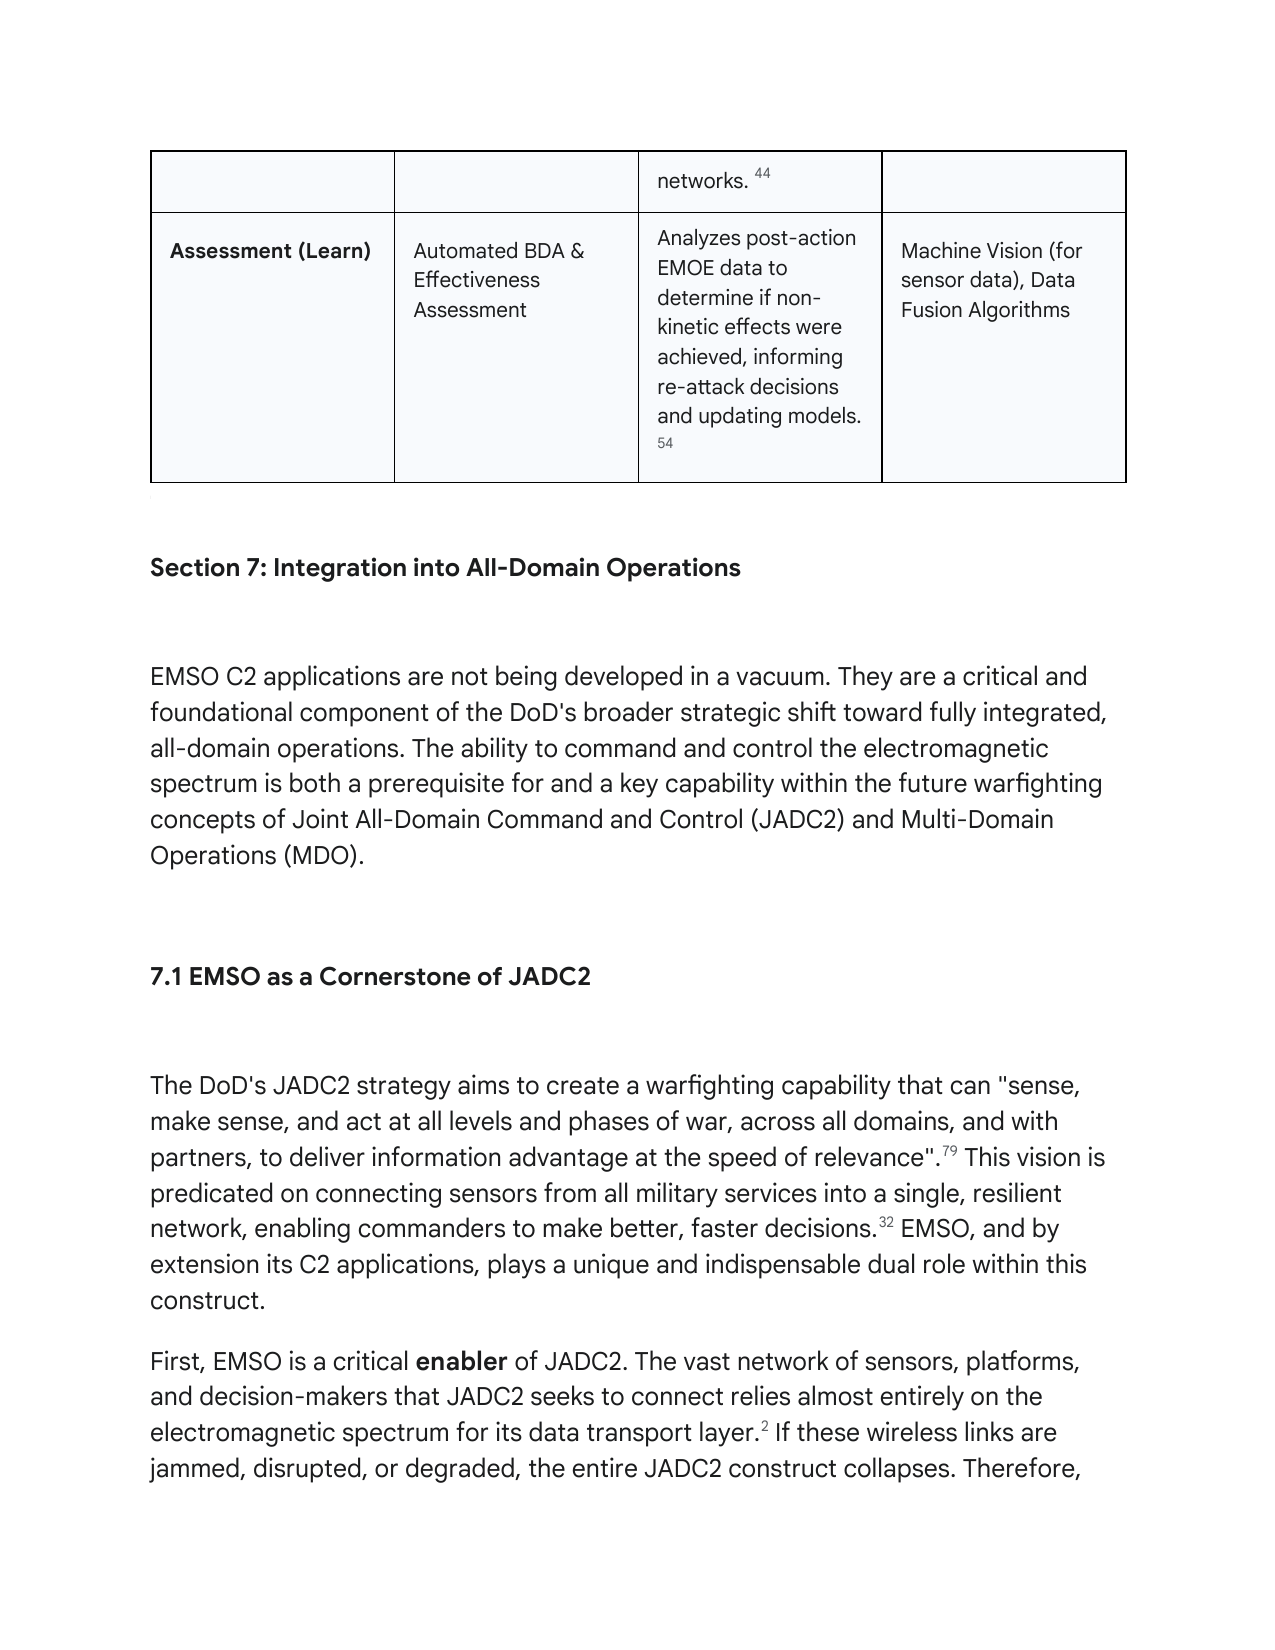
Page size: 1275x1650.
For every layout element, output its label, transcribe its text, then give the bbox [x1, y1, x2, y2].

text EMSO C2 applications are not being developed in a vacuum. They are a critical and foundational component of the DoD's broader strategic shift toward fully integrated, all-domain operations. The ability to command and control the electromagnetic spectrum is both a prerequisite for and a key capability within the future warfighting concepts of Joint All-Domain Command and Control (JADC2) and Multi-Domain Operations (MDO). [150, 662, 1125, 872]
subtitle 7.1 EMSO as a Cornerstone of JADC2 [150, 962, 1125, 993]
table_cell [883, 152, 1125, 212]
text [150, 1346, 1125, 1484]
table_cell [152, 152, 394, 212]
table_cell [395, 152, 638, 212]
table_cell Automated BDA & Effectiveness Assessment [395, 213, 638, 482]
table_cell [639, 152, 881, 212]
subtitle Section 7: Integration into All-Domain Operations [150, 553, 1125, 584]
table_cell Assessment (Learn) [152, 213, 394, 482]
table_cell Machine Vision (for sensor data), Data Fusion Algorithms [883, 213, 1125, 482]
text The DoD's JADC2 strategy aims to create a warfighting capability that can "sense, make sense, and act at all levels and phases of war, across all domains, and with partners, to deliver information advantage at the speed of relevance".79 This vision is predicated on connecting sensors from all military services into a single, resilient network, enabling commanders to make better, faster decisions.32 EMSO, and by extension its C2 applications, plays a unique and indispensable dual role within this construct. [150, 1071, 1125, 1316]
table_cell Analyzes post-action EMOE data to determine if non-kinetic effects were achieved, informing re-attack decisions and updating models. 54 [639, 213, 881, 482]
